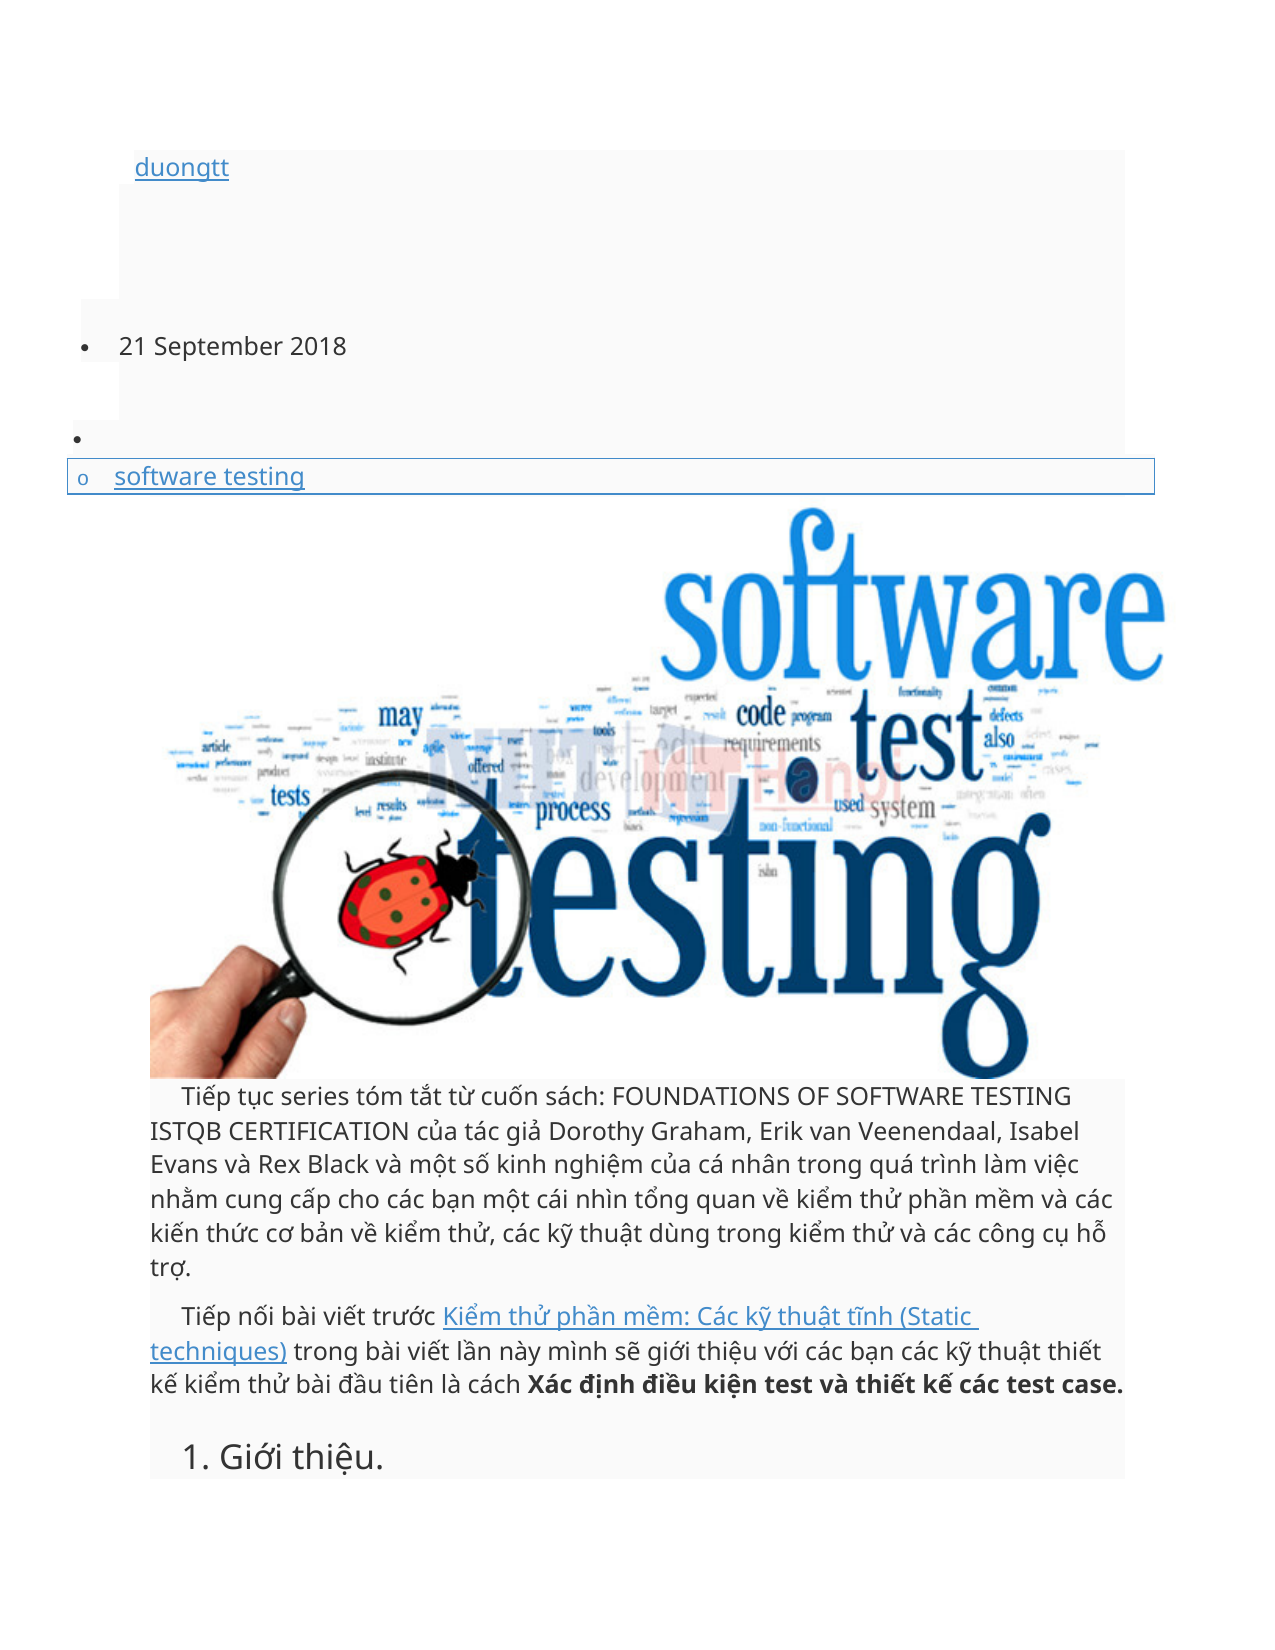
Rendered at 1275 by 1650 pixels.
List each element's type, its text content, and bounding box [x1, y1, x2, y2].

text duongtt [134, 150, 1125, 184]
text Tiếp tục series tóm tắt từ cuốn sách: FOUNDATIONS OF SOFTWARE TESTING ISTQB CERTIFICATION của tác giả Dorothy Graham, Erik van Veenendaal, Isabel Evans và Rex Black và một số kinh nghiệm của cá nhân trong quá trình làm việc nhằm cung cấp cho các bạn một cái nhìn tổng quan về kiểm thử phần mềm và các kiến thức cơ bản về kiểm thử, các kỹ thuật dùng trong kiểm thử và các công cụ hỗ trợ. [150, 1079, 1125, 1283]
text Tiếp nối bài viết trước Kiểm thử phần mềm: Các kỹ thuật tĩnh (Static techniques) trong bài viết lần này mình sẽ giới thiệu với các bạn các kỹ thuật thiết kế kiểm thử bài đầu tiên là cách Xác định điều kiện test và thiết kế các test case. [150, 1299, 1125, 1401]
text 1. Giới thiệu. [150, 1432, 1125, 1479]
list 21 September 2018 [81, 328, 1125, 362]
picture [150, 497, 1182, 1079]
list software testing [68, 459, 1154, 493]
